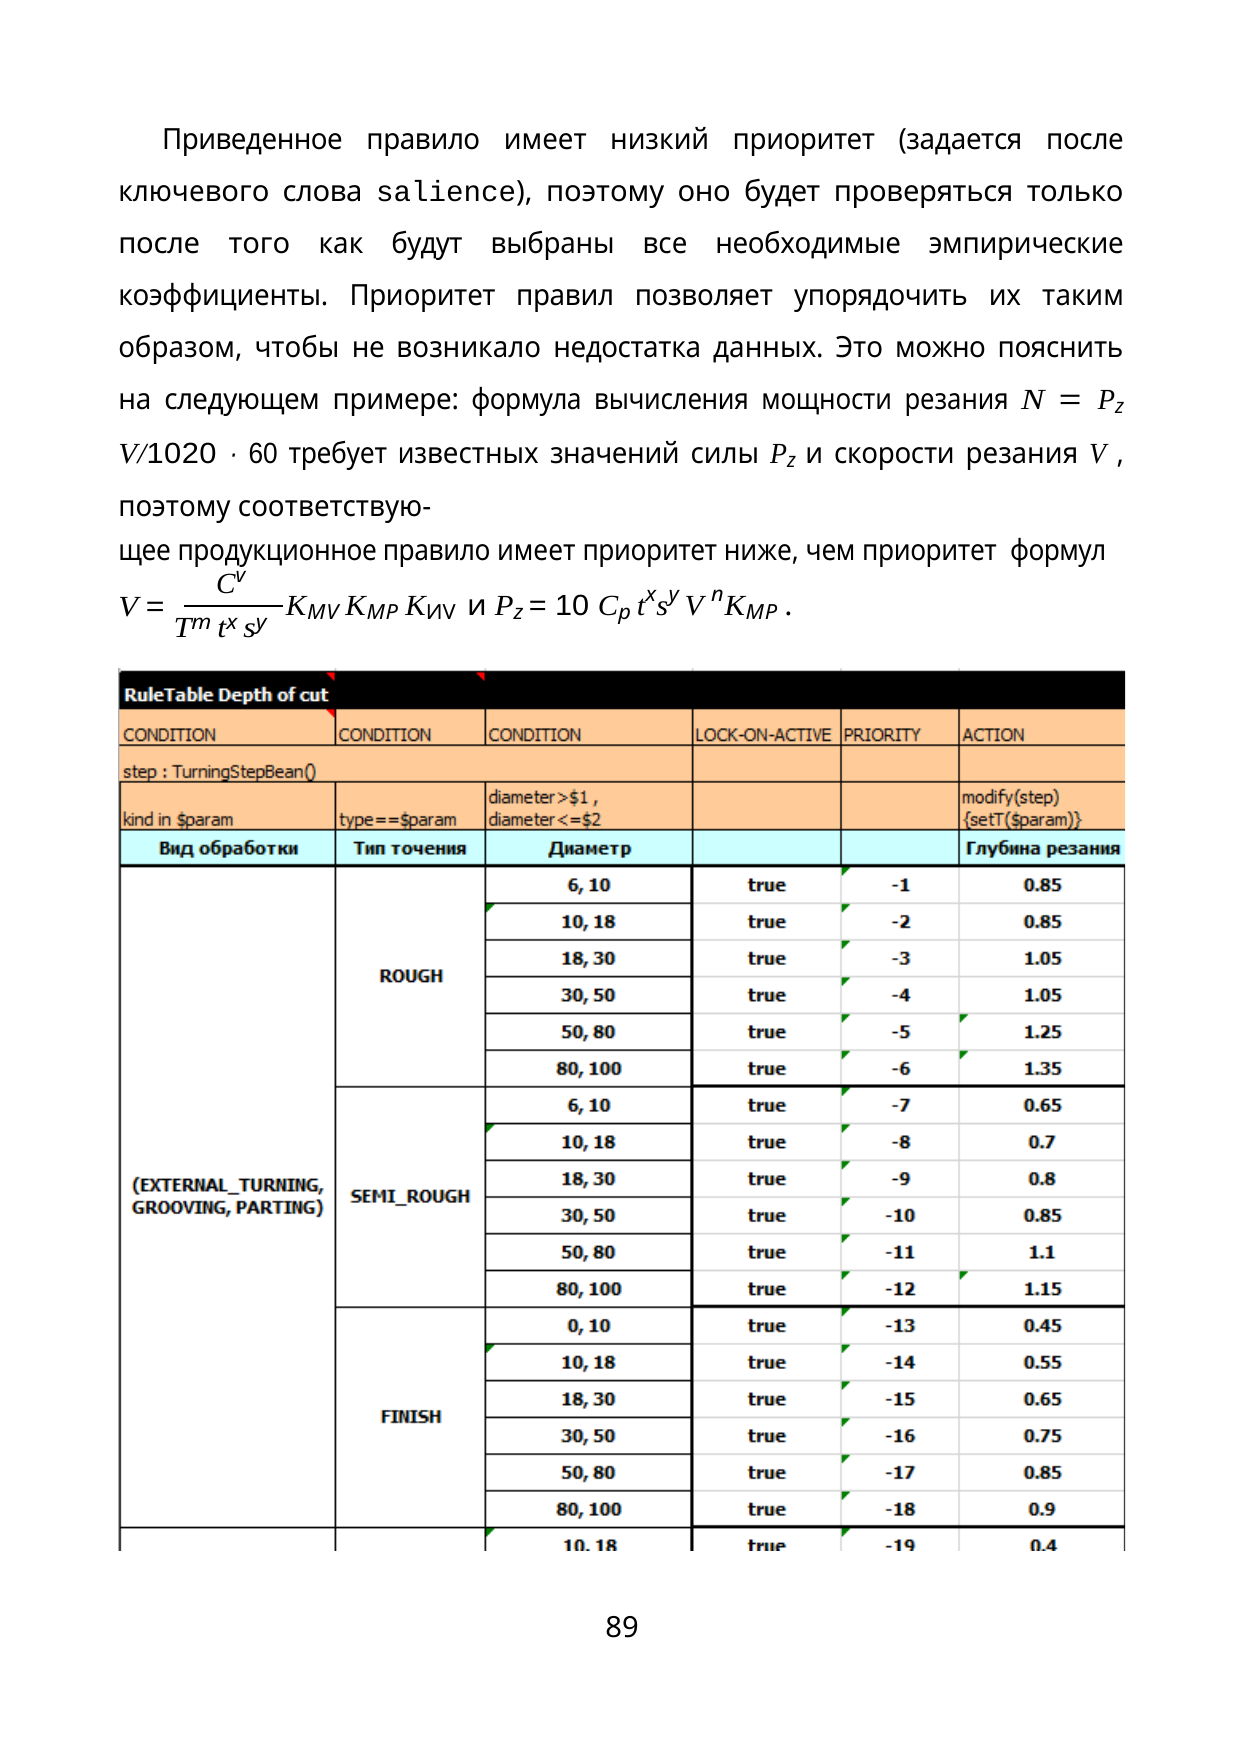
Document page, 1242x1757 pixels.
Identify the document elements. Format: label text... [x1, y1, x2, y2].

text Приведенное правило имеет низкий приоритет (задается после ключевого слова salience), поэтому оно будет проверяться только после того как будут выбраны все необходимые эмпирические коэффициенты. Приоритет правил позволяет упорядочить их таким образом, чтобы не возникало недостатка данных. Это можно пояснить на следующем примере: формула вычисления мощности резания N = Pz V/1020 · 60 требует известных значений силы Pz и скорости резания V , поэтому соответствую- [118, 118, 1124, 525]
text KMV KMP KИV и Pz = 10 Cp txsy V nKMP . [286, 587, 1135, 622]
text щее продукционное правило имеет приоритет ниже, чем приоритет формул [118, 538, 1018, 566]
picture [118, 668, 1126, 1551]
text Cv [216, 566, 1135, 587]
text V = Tm tx sy [118, 587, 281, 640]
